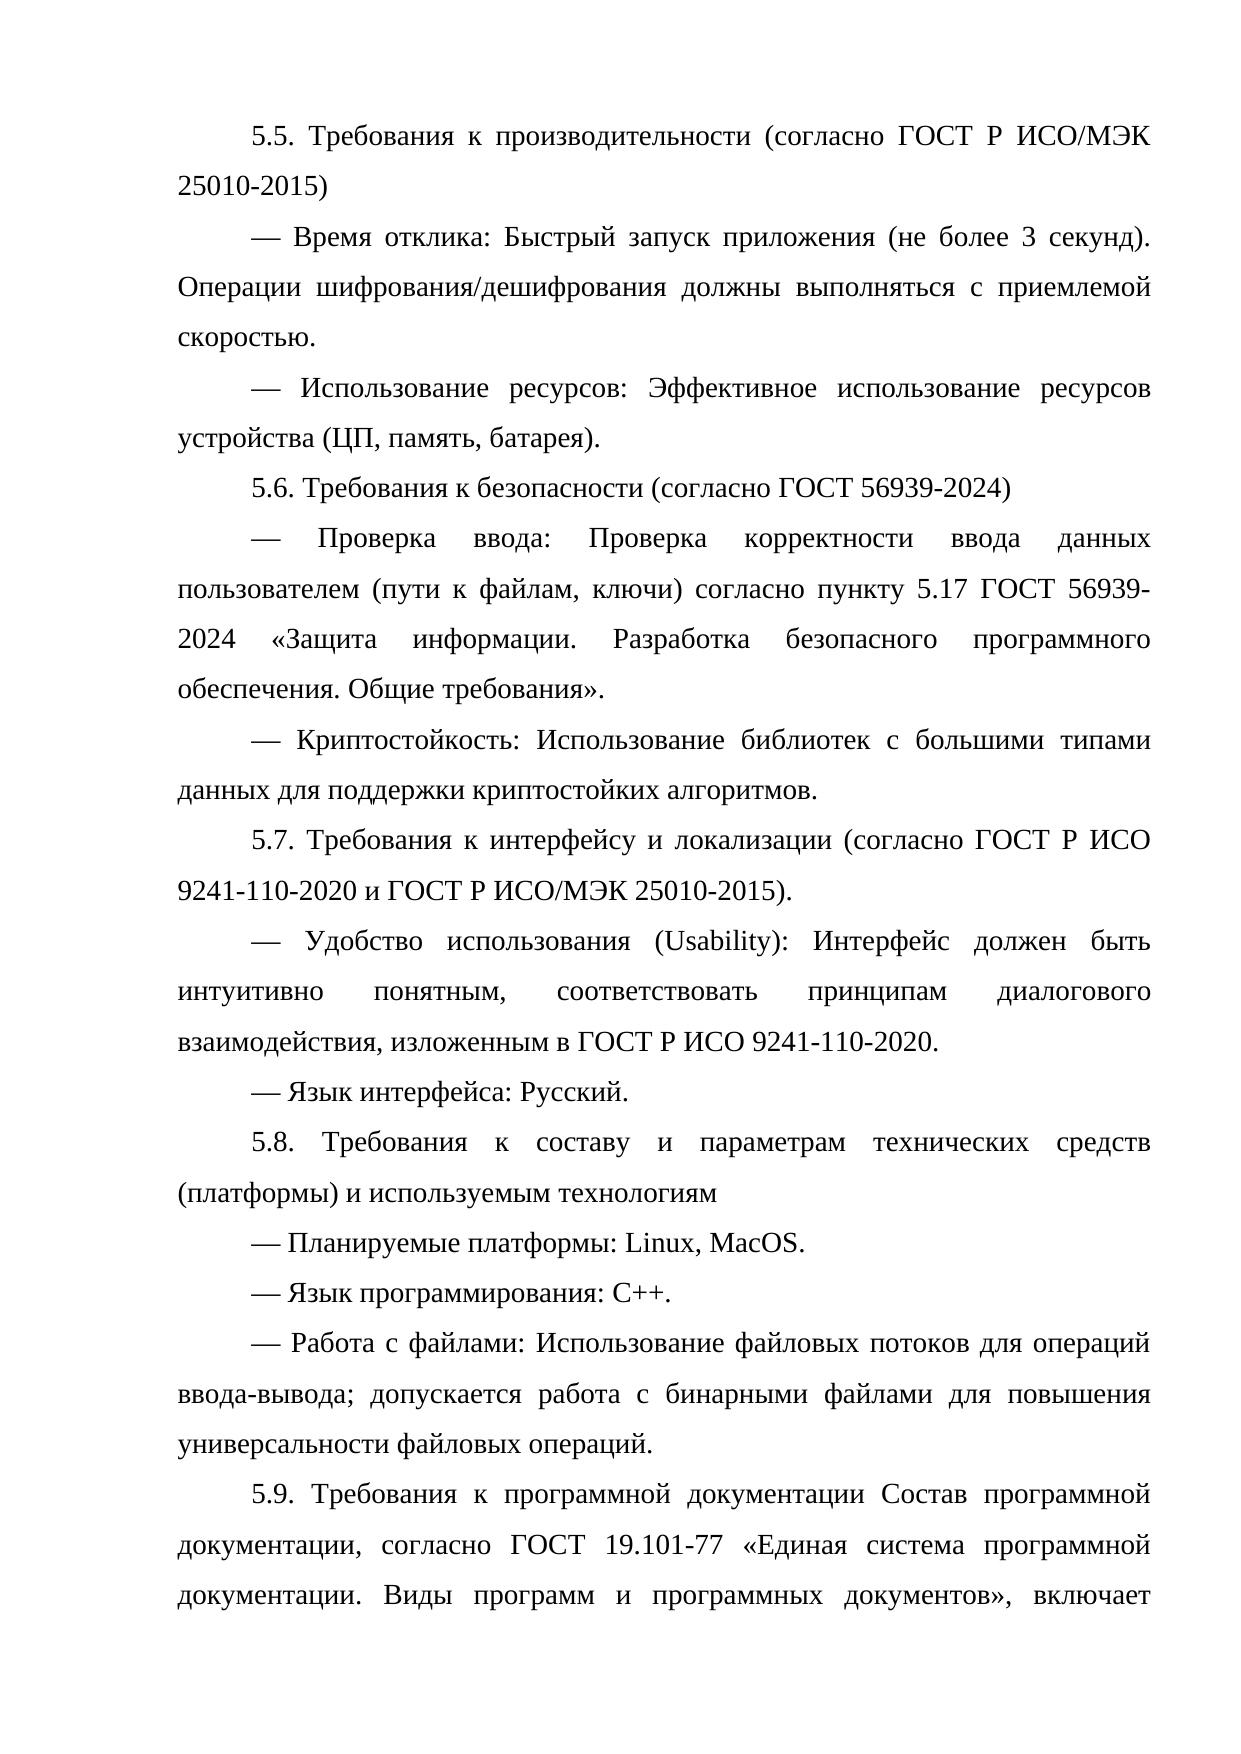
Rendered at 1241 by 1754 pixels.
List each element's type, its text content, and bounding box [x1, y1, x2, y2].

text — Проверка ввода: Проверка корректности ввода данных пользователем (пути к файлам, ключи) согласно пункту 5.17 ГОСТ 56939-2024 «Защита информации. Разработка безопасного программного обеспечения. Общие требования». [177, 521, 1152, 705]
text 5.8. Требования к составу и параметрам технических средств (платформы) и используемым технологиям [177, 1124, 1152, 1208]
text — Работа с файлами: Использование файловых потоков для операций ввода-вывода; допускается работа с бинарными файлами для повышения универсальности файловых операций. [177, 1326, 1152, 1460]
text — Удобство использования (Usability): Интерфейс должен быть интуитивно понятным, соответствовать принципам диалогового взаимодействия, изложенным в ГОСТ Р ИСО 9241-110-2020. [177, 923, 1152, 1057]
text — Планируемые платформы: Linux, MacOS. [177, 1225, 1152, 1258]
text — Использование ресурсов: Эффективное использование ресурсов устройства (ЦП, память, батарея). [177, 370, 1152, 453]
text — Время отклика: Быстрый запуск приложения (не более 3 секунд). Операции шифрования/дешифрования должны выполняться с приемлемой скоростью. [177, 219, 1152, 353]
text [177, 1477, 1152, 1611]
text — Язык программирования: C++. [177, 1275, 1152, 1309]
text — Криптостойкость: Использование библиотек с большими типами данных для поддержки криптостойких алгоритмов. [177, 722, 1152, 806]
text 5.7. Требования к интерфейсу и локализации (согласно ГОСТ Р ИСО 9241-110-2020 и ГОСТ Р ИСО/МЭК 25010-2015). [177, 822, 1152, 906]
text — Язык интерфейса: Русский. [177, 1074, 1152, 1108]
text 5.6. Требования к безопасности (согласно ГОСТ 56939-2024) [177, 470, 1152, 504]
text 5.5. Требования к производительности (согласно ГОСТ Р ИСО/МЭК 25010-2015) [177, 118, 1152, 202]
